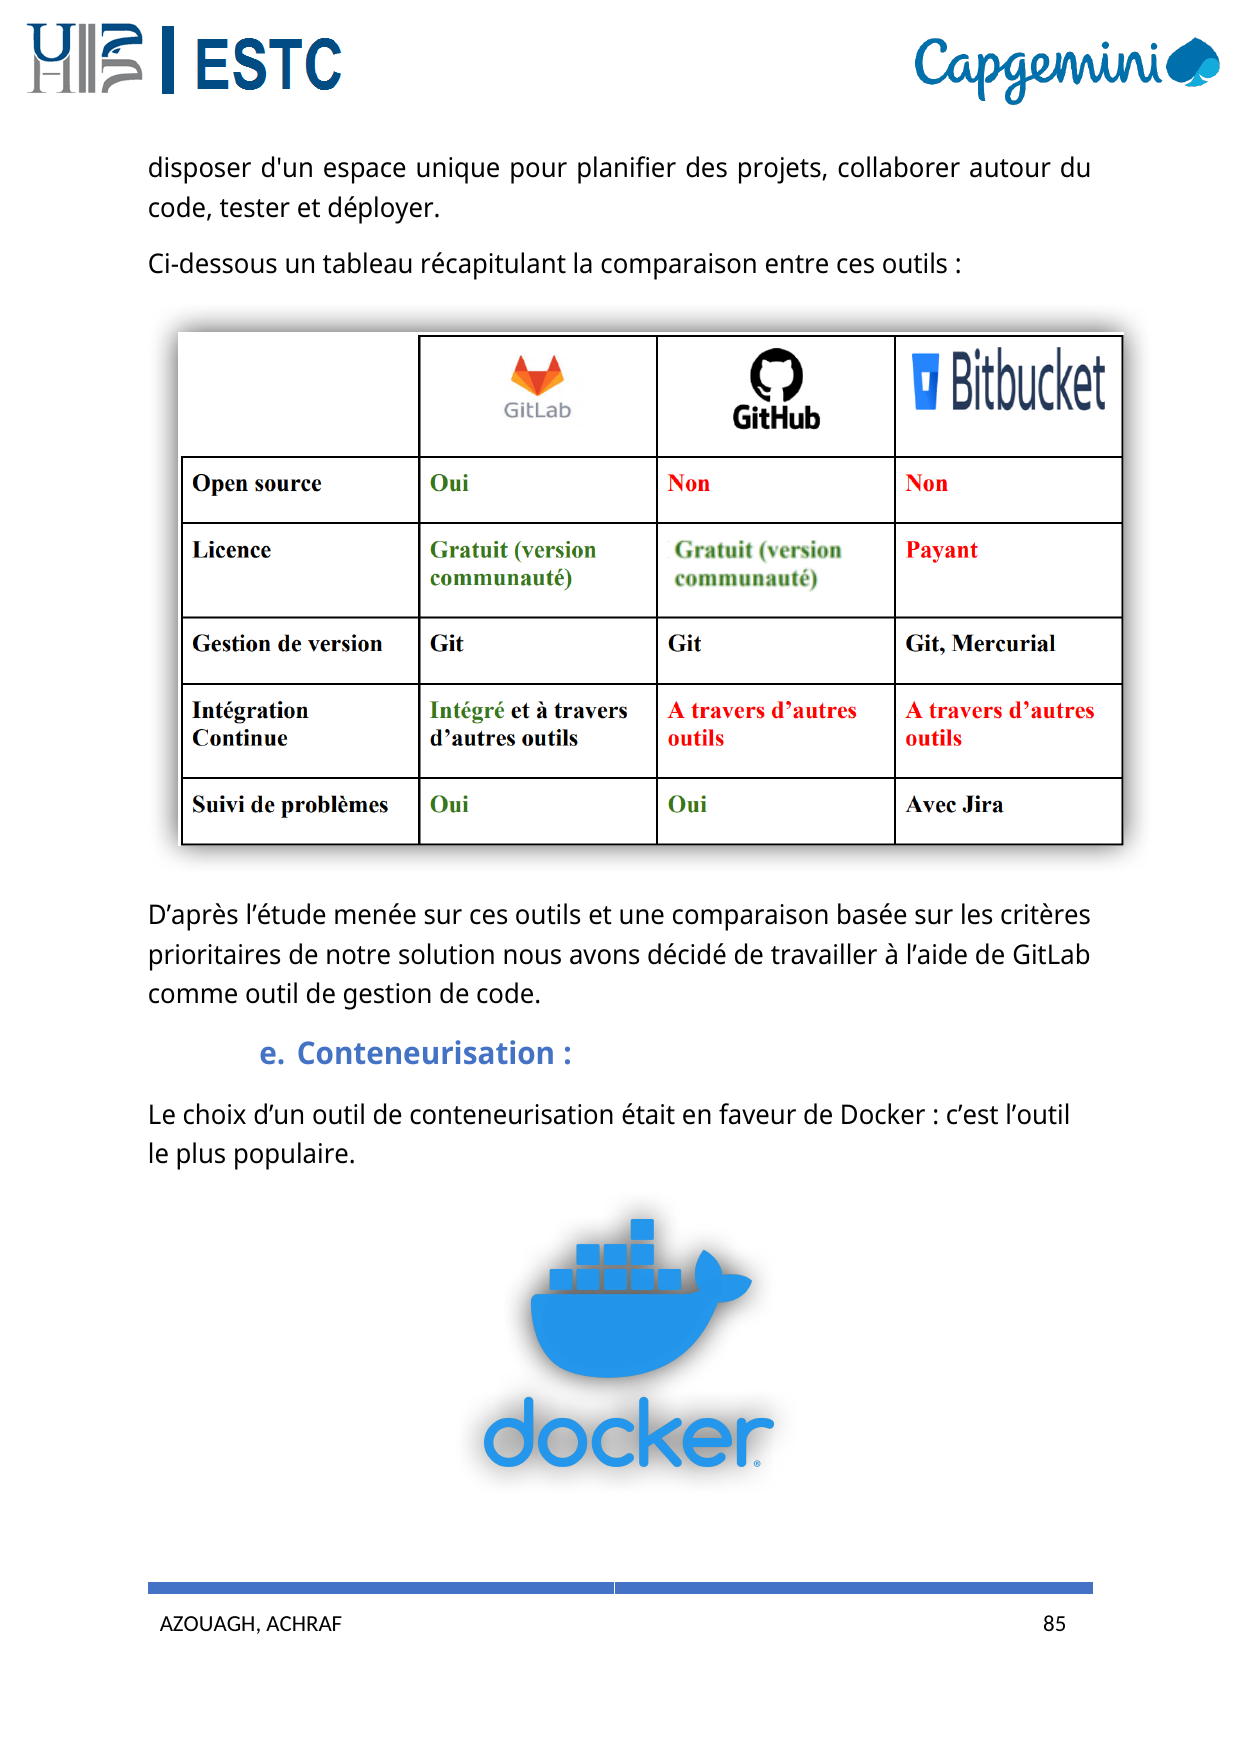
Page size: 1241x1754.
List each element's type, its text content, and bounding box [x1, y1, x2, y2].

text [148, 149, 1093, 225]
text D’après l’étude menée sur ces outils et une comparaison basée sur les critères prioritaires de notre solution nous avons décidé de travailler à l’aide de GitLab comme outil de gestion de code. [148, 895, 1093, 1012]
subtitle Conteneurisation : [259, 1031, 1093, 1074]
picture [915, 37, 1221, 105]
text Le choix d’un outil de conteneurisation était en faveur de Docker : c’est l’outil le plus populaire. [148, 1095, 1093, 1172]
picture [21, 16, 351, 112]
picture [178, 332, 1124, 846]
picture [484, 1219, 774, 1467]
text Ci-dessous un tableau récapitulant la comparaison entre ces outils : [148, 245, 1093, 282]
